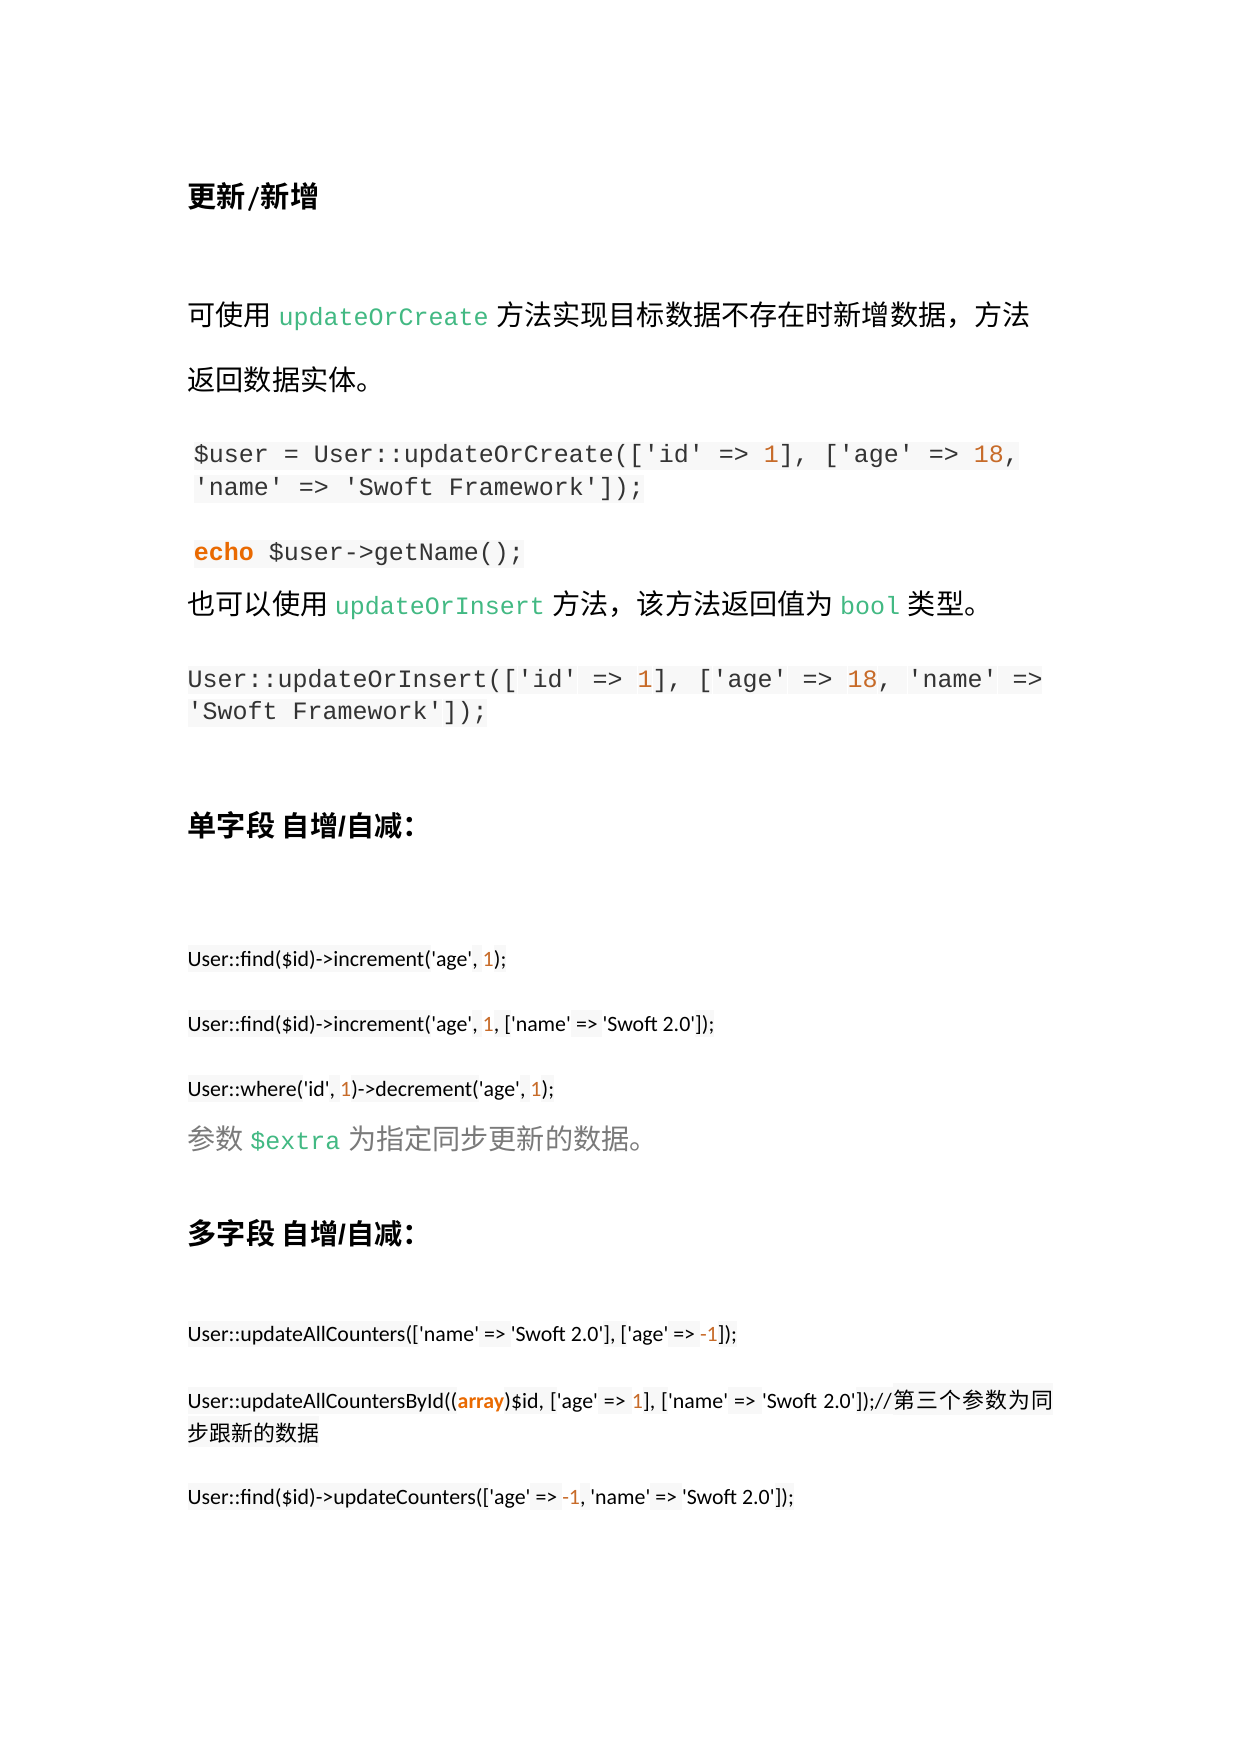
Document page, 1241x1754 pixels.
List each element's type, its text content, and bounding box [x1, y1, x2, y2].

text 可使用 updateOrCreate 方法实现目标数据不存在时新增数据，方法返回数据实体。 [187, 281, 1053, 411]
text User::find($id)->increment('age', 1, ['name' => 'Swoft 2.0']); [187, 1007, 1053, 1040]
text User::find($id)->increment('age', 1); [187, 942, 1053, 975]
text User::updateAllCounters(['name' => 'Swoft 2.0'], ['age' => -1]); [187, 1318, 1053, 1350]
text 也可以使用 updateOrInsert 方法，该方法返回值为 bool 类型。 [187, 570, 1053, 635]
text User::updateAllCountersById((array)$id, ['age' => 1], ['name' => 'Swoft 2.0']);//第三个参数为同步跟新的数据 [187, 1383, 1053, 1448]
text 参数 $extra 为指定同步更新的数据。 [187, 1105, 1053, 1170]
text $user = User::updateOrCreate(['id' => 1], ['age' => 18, 'name' => 'Swoft Framework']); [194, 440, 1046, 505]
subtitle 多字段 自增/自减： [187, 1199, 1053, 1264]
text User::where('id', 1)->decrement('age', 1); [187, 1072, 1053, 1105]
subtitle 单字段 自增/自减： [187, 791, 1053, 856]
subtitle 更新/新增 [187, 162, 1053, 227]
text User::updateOrInsert(['id' => 1], ['age' => 18, 'name' => 'Swoft Framework']); [187, 664, 1053, 729]
text User::find($id)->updateCounters(['age' => -1, 'name' => 'Swoft 2.0']); [187, 1480, 1053, 1513]
text echo $user->getName(); [194, 537, 1046, 570]
